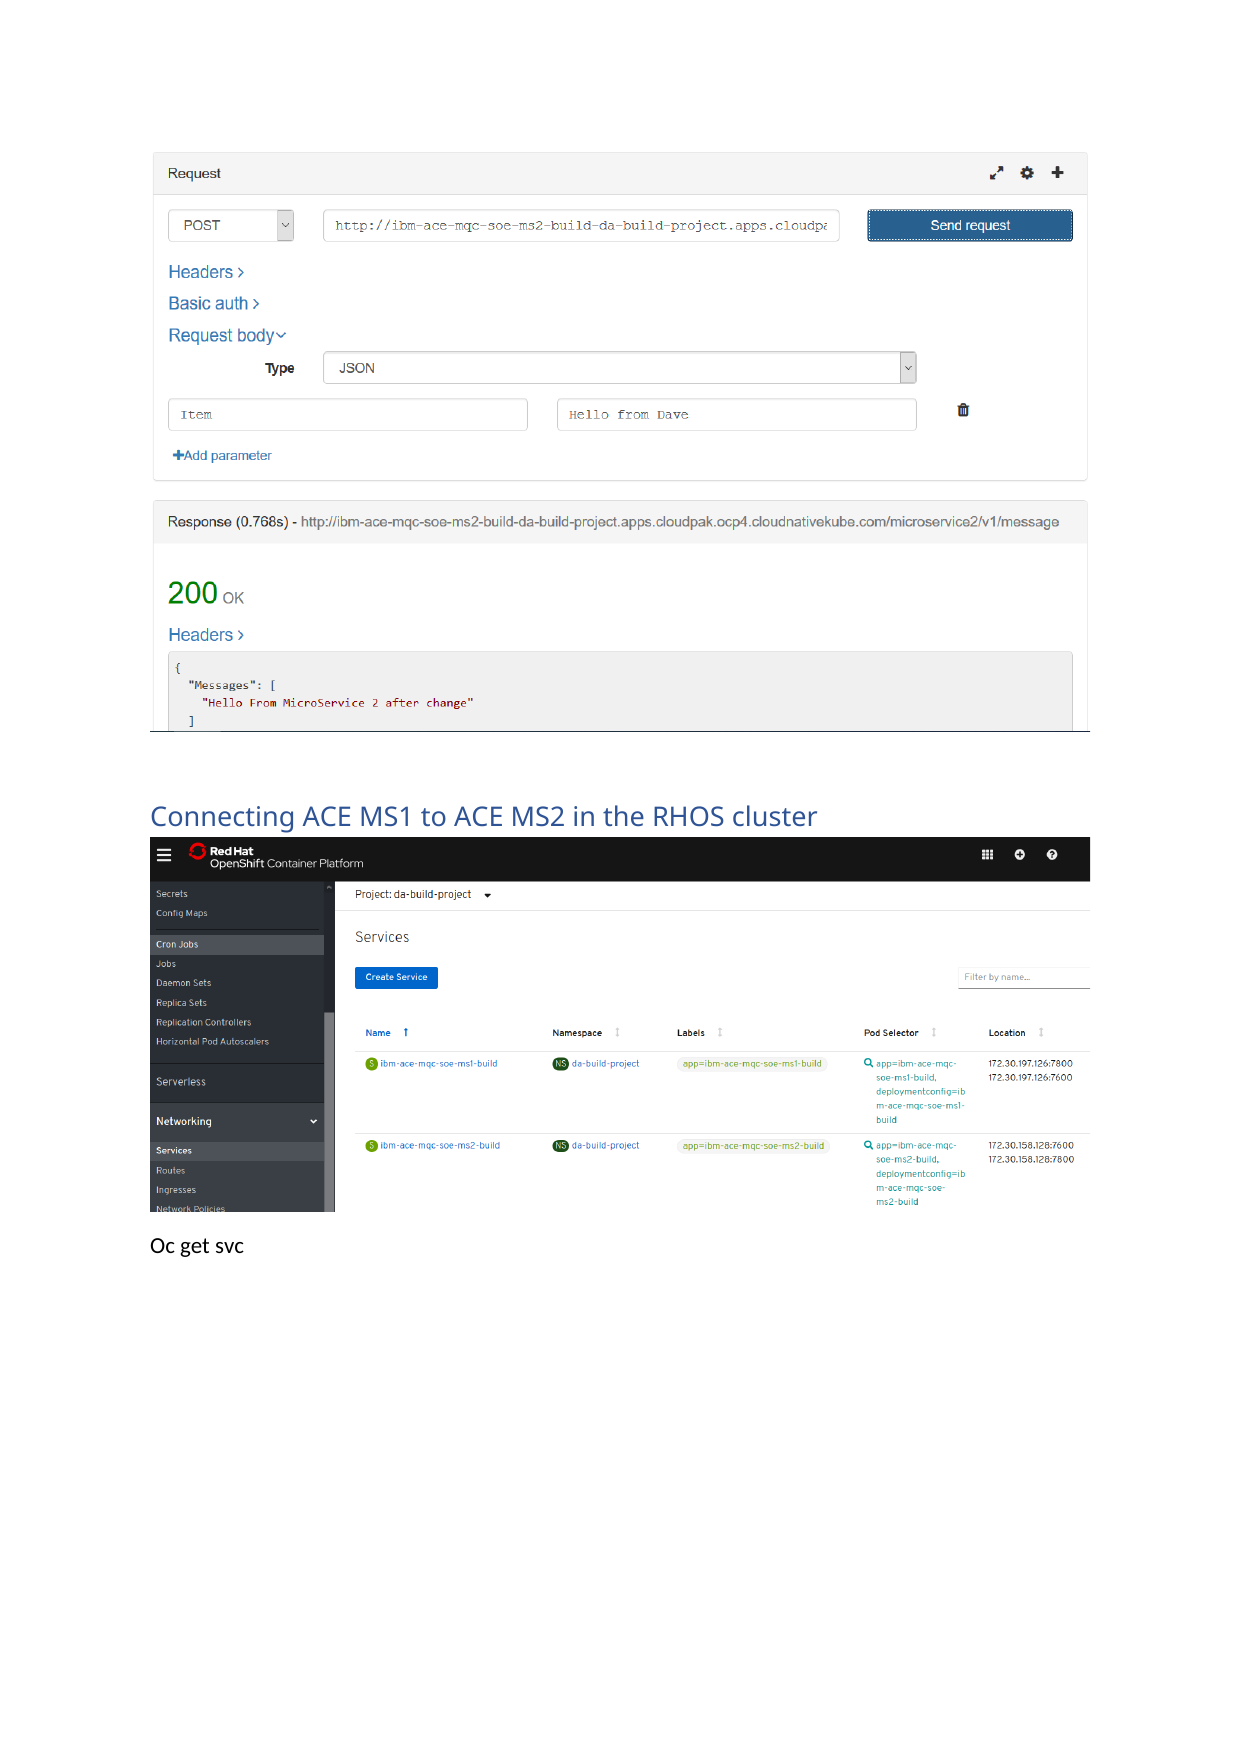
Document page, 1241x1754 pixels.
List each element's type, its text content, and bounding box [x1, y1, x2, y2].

text Oc get svc [150, 1231, 1090, 1259]
subtitle Connecting ACE MS1 to ACE MS2 in the RHOS cluster [150, 798, 1090, 834]
picture [150, 150, 1091, 732]
picture [150, 837, 1091, 1212]
